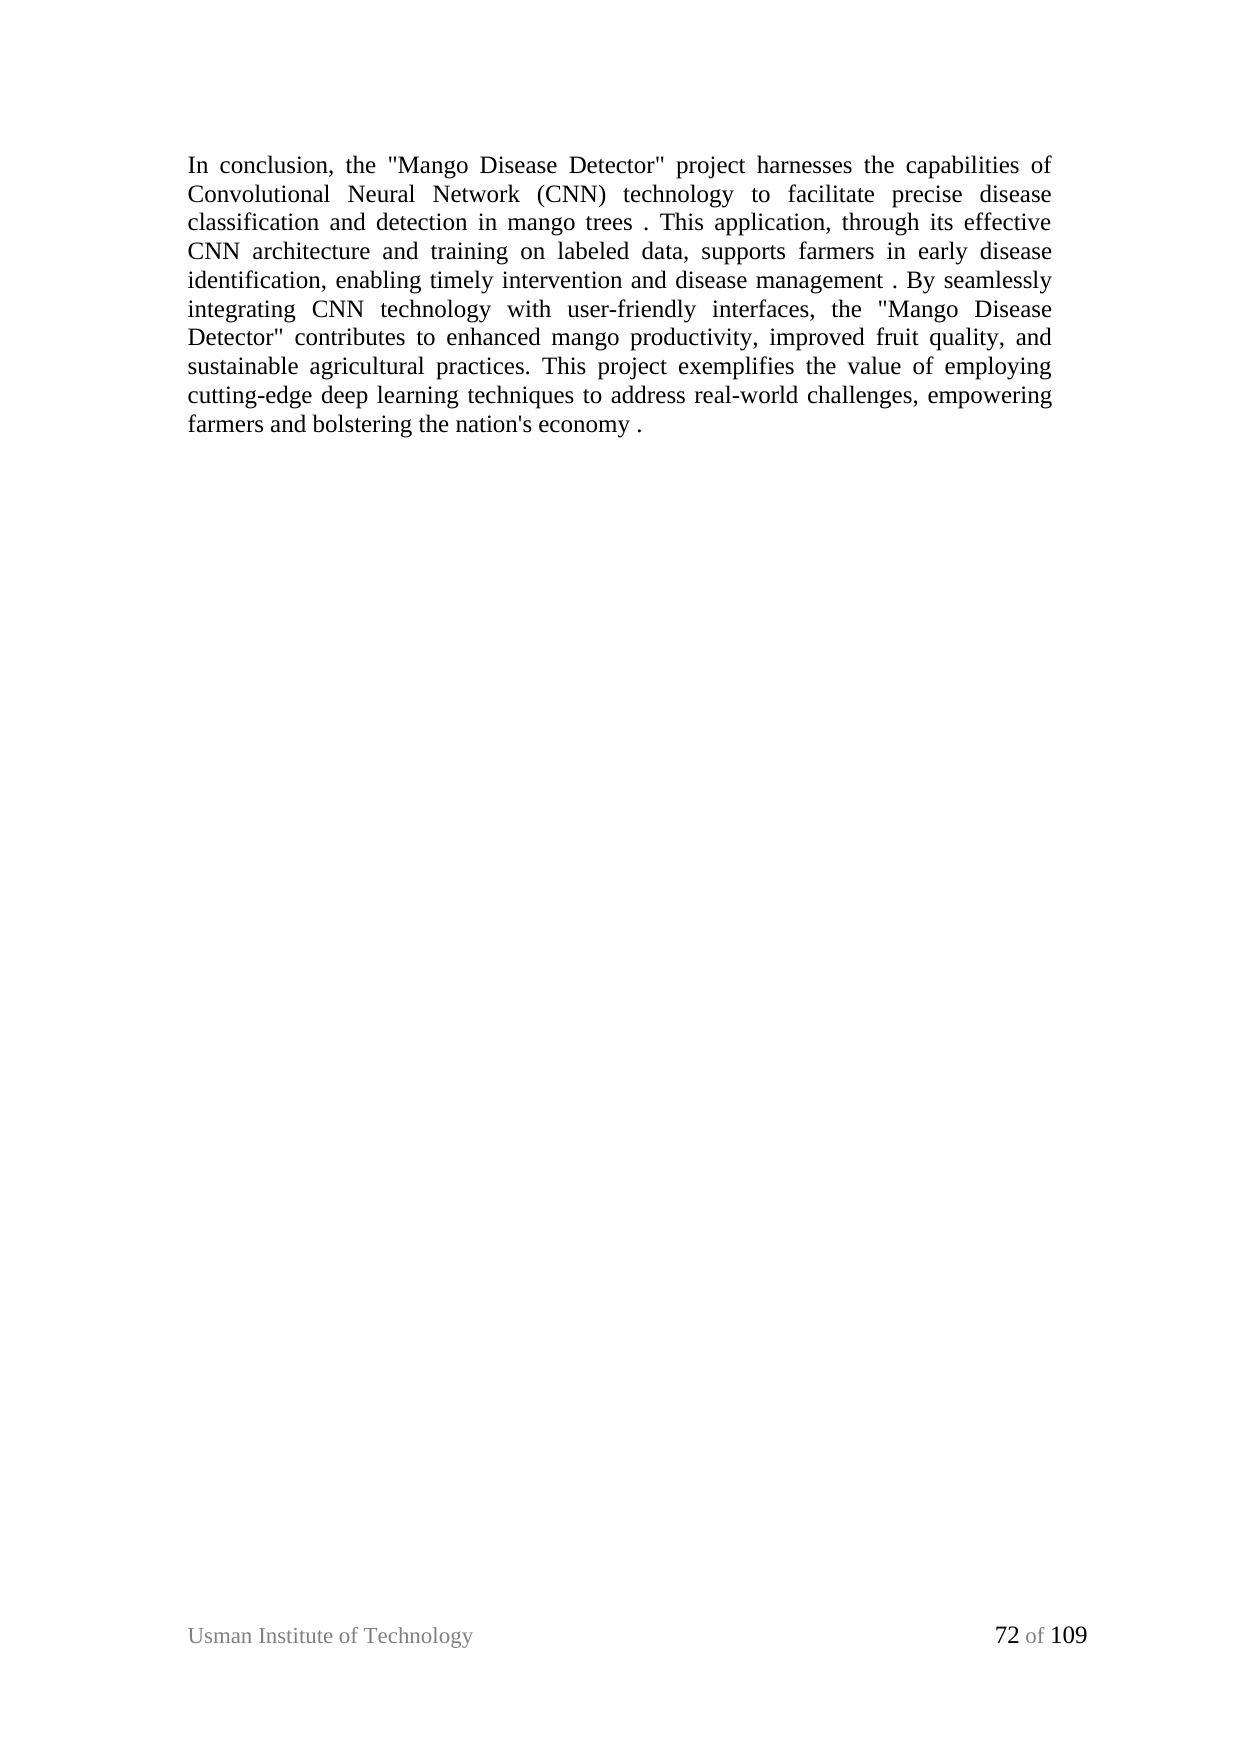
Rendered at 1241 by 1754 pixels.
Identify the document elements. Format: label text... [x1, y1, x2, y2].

text In conclusion, the "Mango Disease Detector" project harnesses the capabilities of Convolutional Neural Network (CNN) technology to facilitate precise disease classification and detection in mango trees . This application, through its effective CNN architecture and training on labeled data, supports farmers in early disease identification, enabling timely intervention and disease management . By seamlessly integrating CNN technology with user-friendly interfaces, the "Mango Disease Detector" contributes to enhanced mango productivity, improved fruit quality, and sustainable agricultural practices. This project exemplifies the value of employing cutting-edge deep learning techniques to address real-world challenges, empowering farmers and bolstering the nation's economy . [187, 150, 1053, 437]
